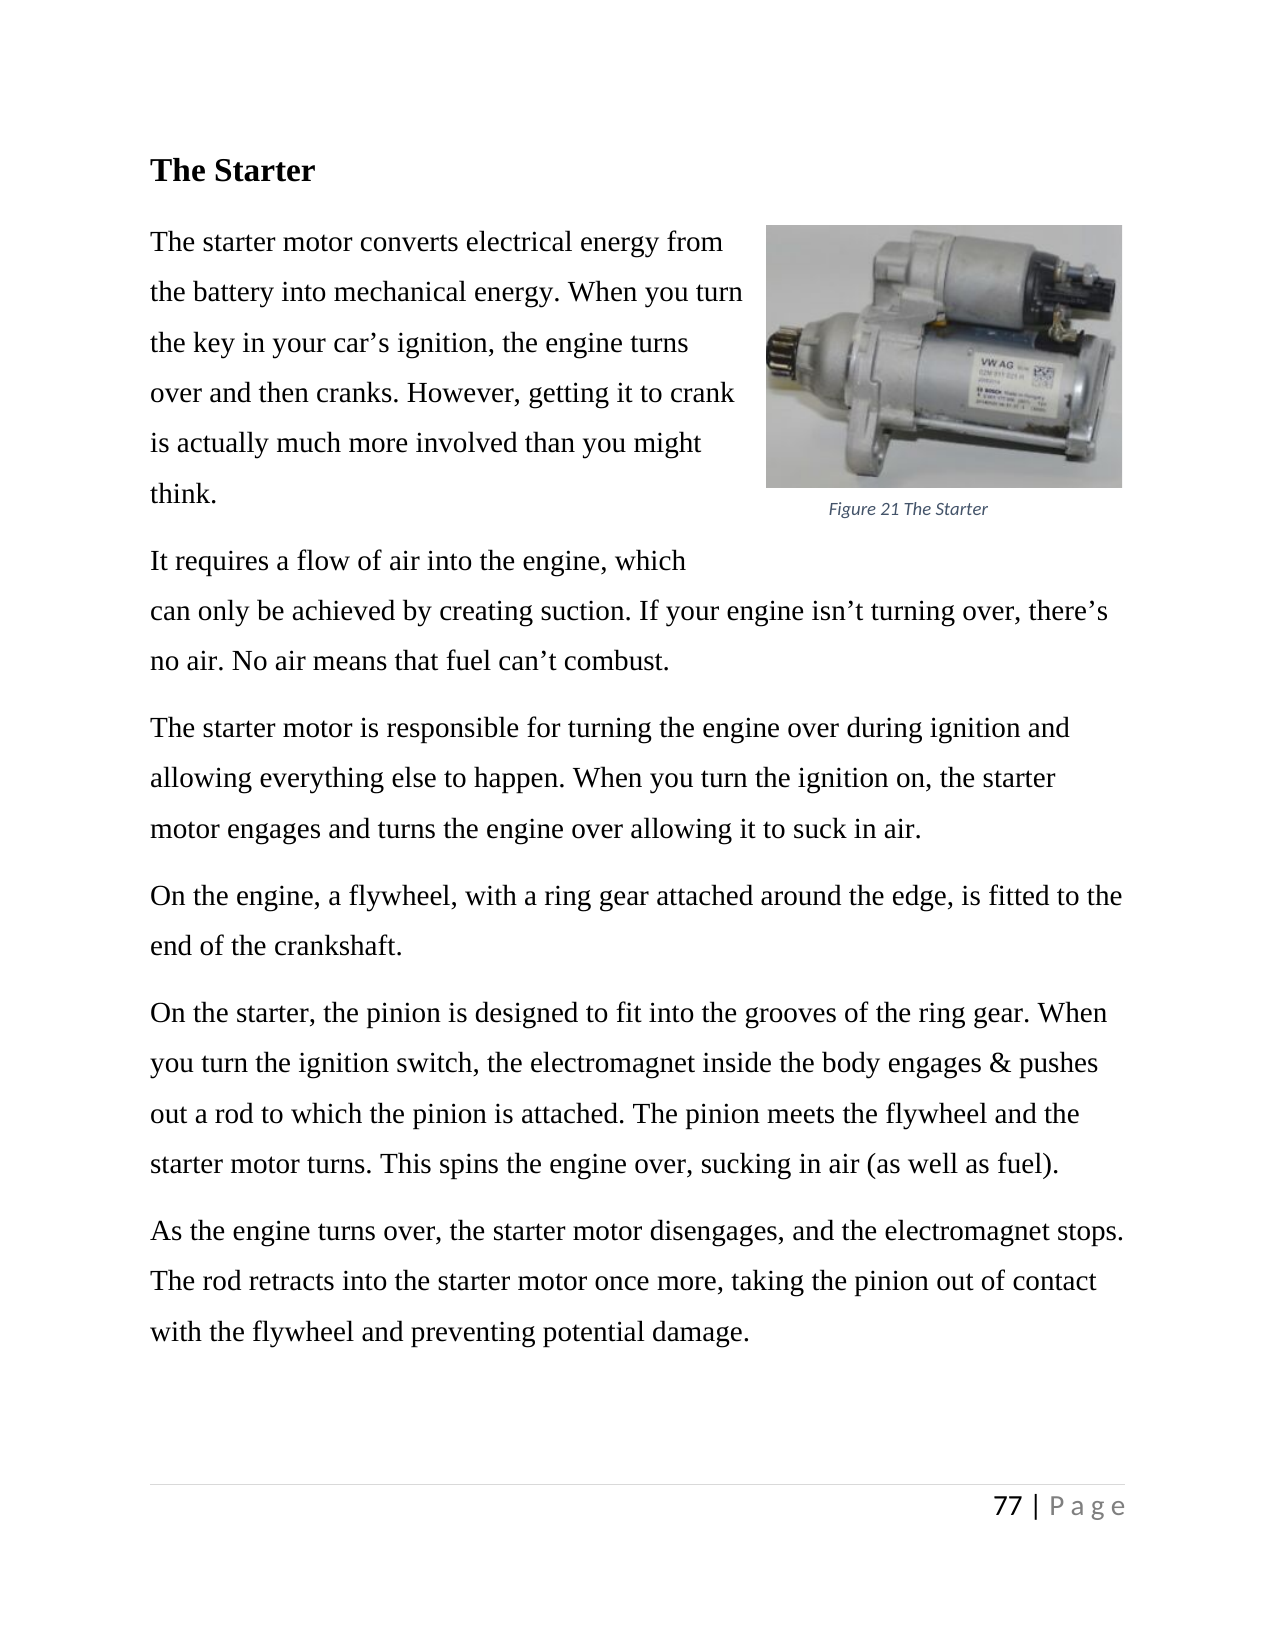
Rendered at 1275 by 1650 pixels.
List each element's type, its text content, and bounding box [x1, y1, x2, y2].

text As the engine turns over, the starter motor disengages, and the electromagnet stops. The rod retracts into the starter motor once more, taking the pinion out of contact with the flywheel and preventing potential damage. [150, 1213, 1125, 1347]
picture [762, 225, 1122, 484]
text On the starter, the pinion is designed to fit into the grooves of the ring gear. When you turn the ignition switch, the electromagnet inside the body engages & pushes out a rod to which the pinion is attached. The pinion meets the flywheel and the starter motor turns. This spins the engine over, sucking in air (as well as fuel). [150, 995, 1125, 1180]
text The starter motor is responsible for turning the engine over during ignition and allowing everything else to happen. When you turn the ignition on, the starter motor engages and turns the engine over allowing it to suck in air. [150, 710, 1125, 844]
text On the engine, a flywheel, with a ring gear attached around the edge, is fitted to the end of the crankshaft. [150, 878, 1125, 962]
text It requires a flow of air into the engine, which can only be achieved by creating suction. If your engine isn’t turning over, there’s no air. No air means that fuel can’t combust. [150, 543, 1125, 677]
text The Starter [150, 150, 1125, 188]
